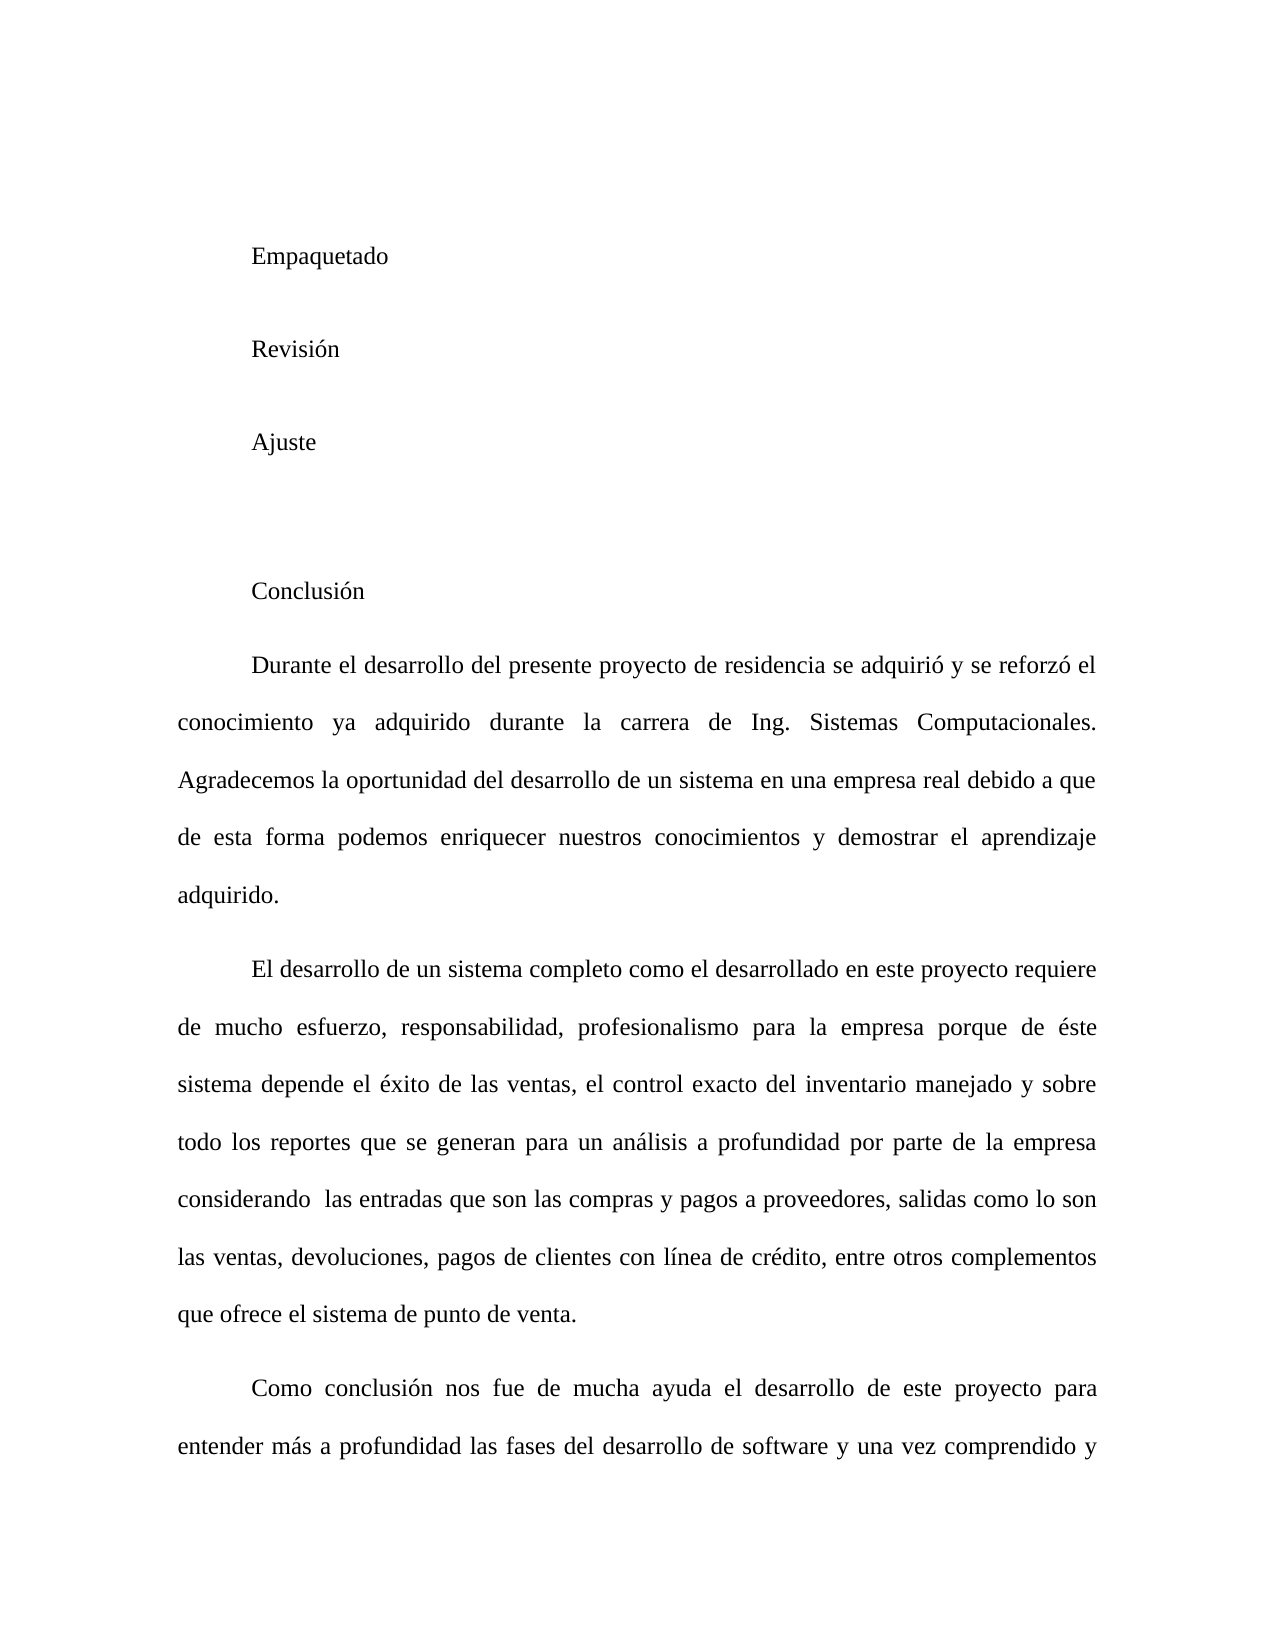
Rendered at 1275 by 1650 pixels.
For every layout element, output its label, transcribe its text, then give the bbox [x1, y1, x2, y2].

text Durante el desarrollo del presente proyecto de residencia se adquirió y se reforzó el conocimiento ya adquirido durante la carrera de Ing. Sistemas Computacionales. Agradecemos la oportunidad del desarrollo de un sistema en una empresa real debido a que de esta forma podemos enriquecer nuestros conocimientos y demostrar el aprendizaje adquirido. [177, 650, 1098, 909]
text Empaquetado [177, 241, 1098, 269]
text El desarrollo de un sistema completo como el desarrollado en este proyecto requiere de mucho esfuerzo, responsabilidad, profesionalismo para la empresa porque de éste sistema depende el éxito de las ventas, el control exacto del inventario manejado y sobre todo los reportes que se generan para un análisis a profundidad por parte de la empresa considerando las entradas que son las compras y pagos a proveedores, salidas como lo son las ventas, devoluciones, pagos de clientes con línea de crédito, entre otros complementos que ofrece el sistema de punto de venta. [177, 954, 1098, 1328]
text Conclusión [177, 576, 1098, 604]
text Ajuste [177, 427, 1098, 456]
text Revisión [177, 334, 1098, 363]
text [177, 1373, 1098, 1459]
